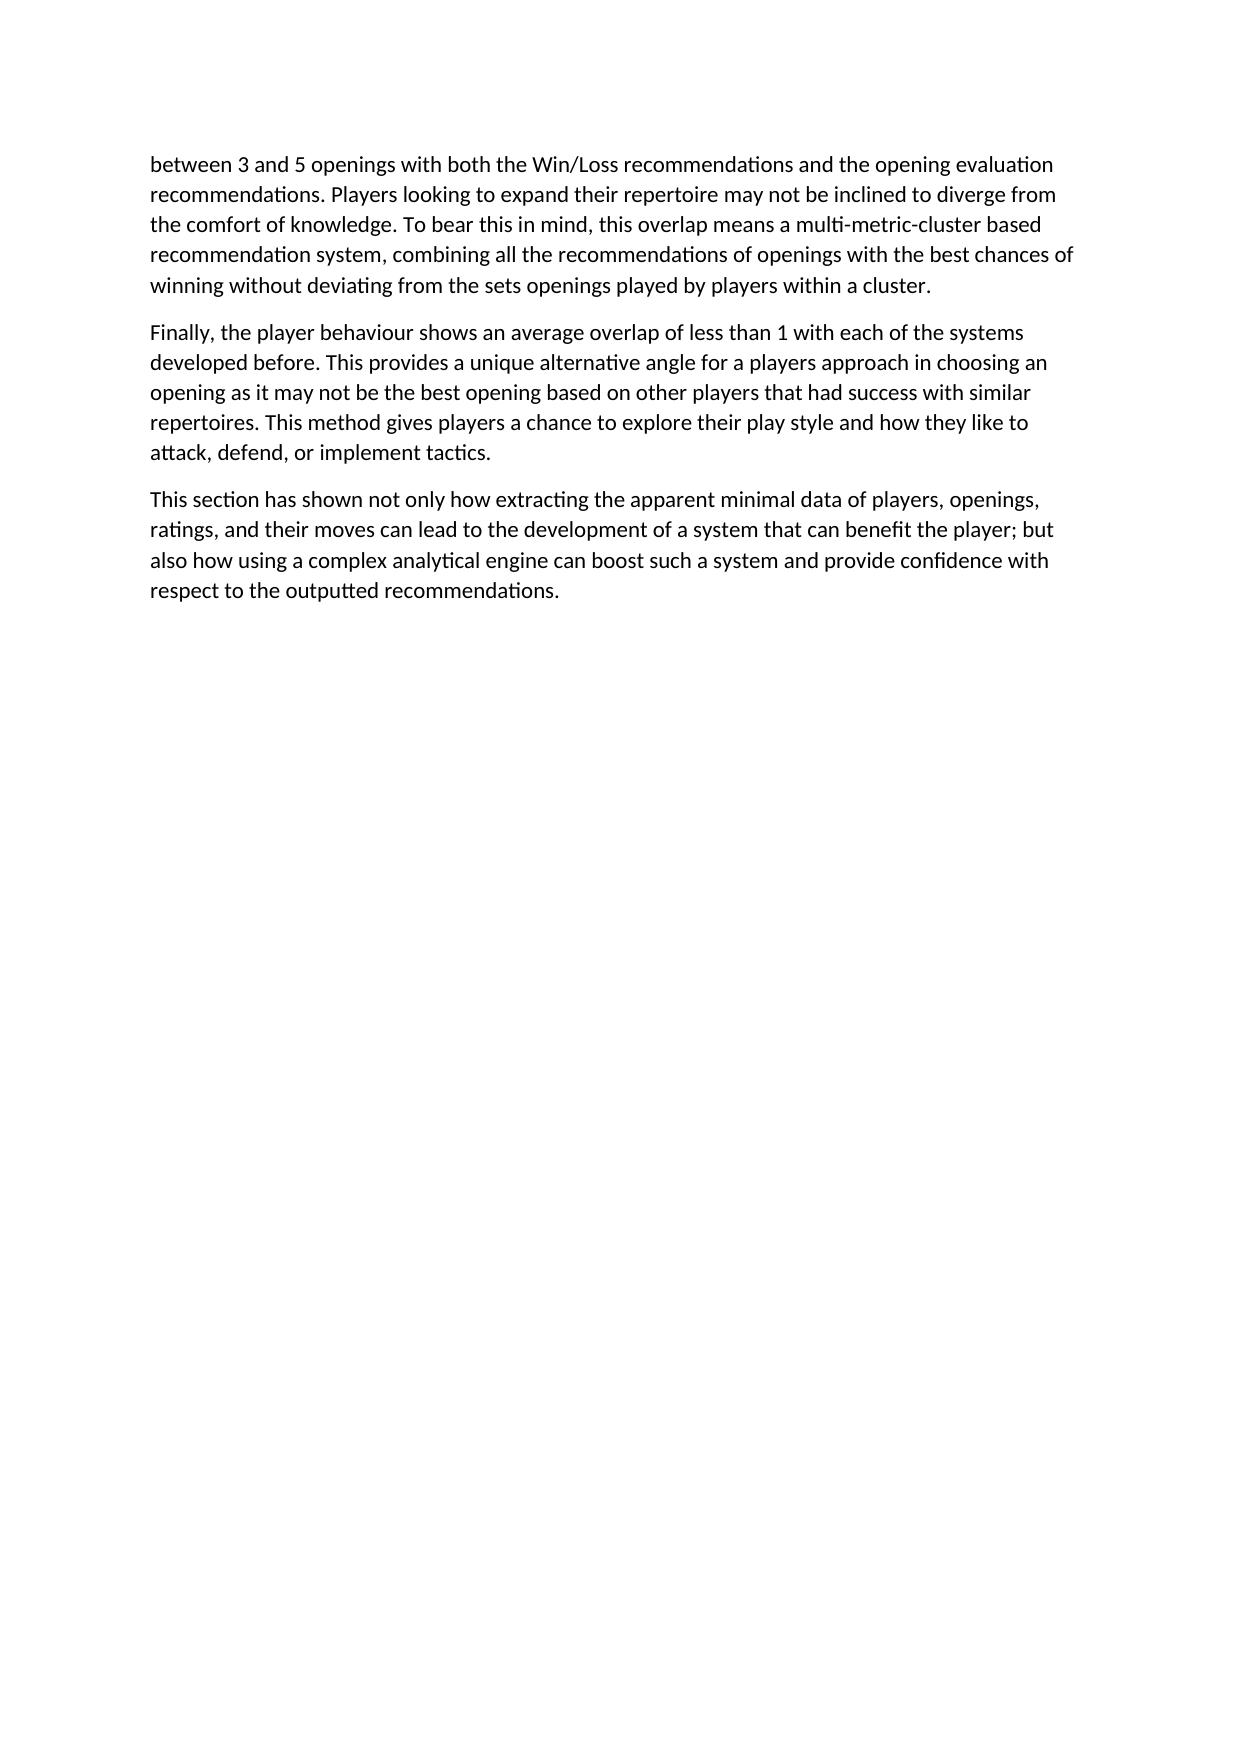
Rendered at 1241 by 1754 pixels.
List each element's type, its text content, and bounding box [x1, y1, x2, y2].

text This section has shown not only how extracting the apparent minimal data of players, openings, ratings, and their moves can lead to the development of a system that can benefit the player; but also how using a complex analytical engine can boost such a system and provide confidence with respect to the outputted recommendations. [150, 485, 1090, 604]
text Finally, the player behaviour shows an average overlap of less than 1 with each of the systems developed before. This provides a unique alternative angle for a players approach in choosing an opening as it may not be the best opening based on other players that had success with similar repertoires. This method gives players a chance to explore their play style and how they like to attack, defend, or implement tactics. [150, 318, 1090, 467]
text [150, 150, 1090, 299]
